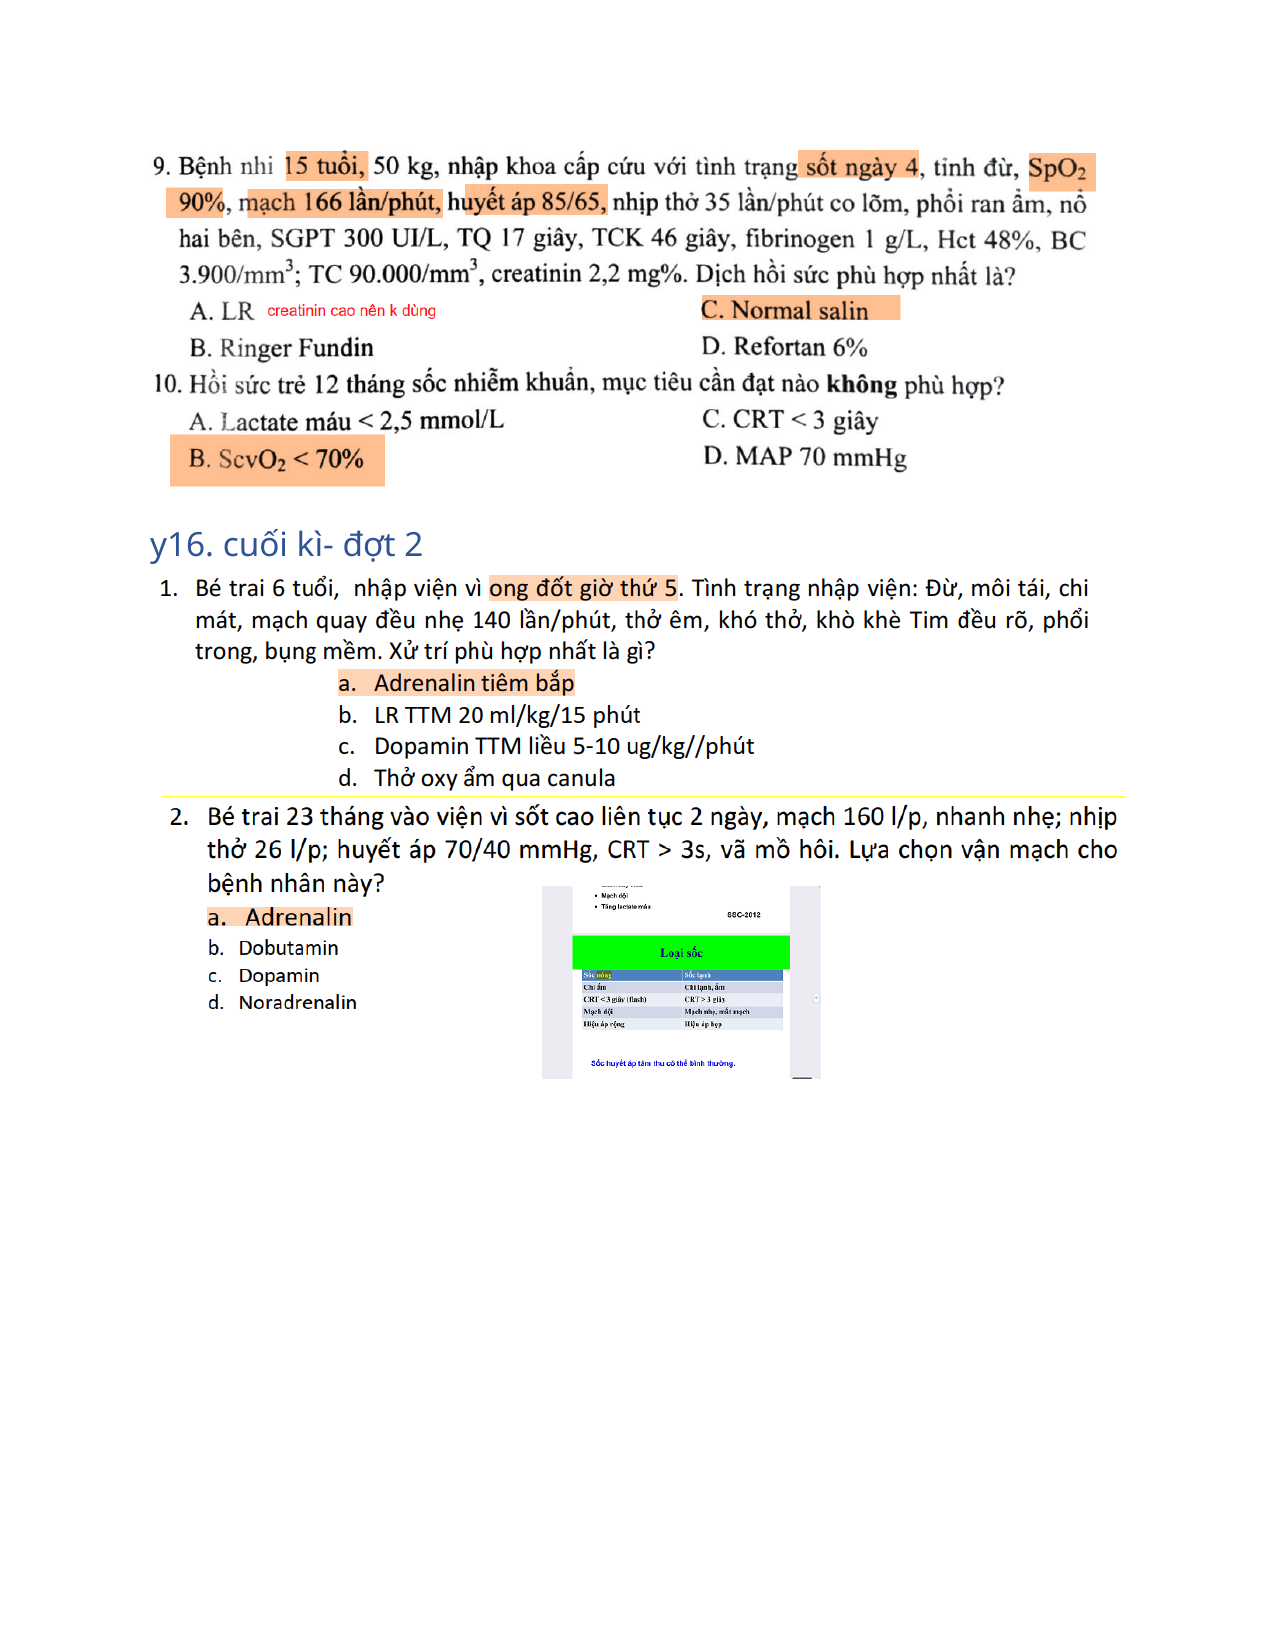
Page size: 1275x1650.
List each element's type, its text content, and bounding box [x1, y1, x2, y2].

picture [150, 799, 1125, 1079]
subtitle y16. cuối kì- đợt 2 [150, 521, 1125, 566]
picture [150, 150, 1125, 494]
picture [150, 569, 1125, 797]
